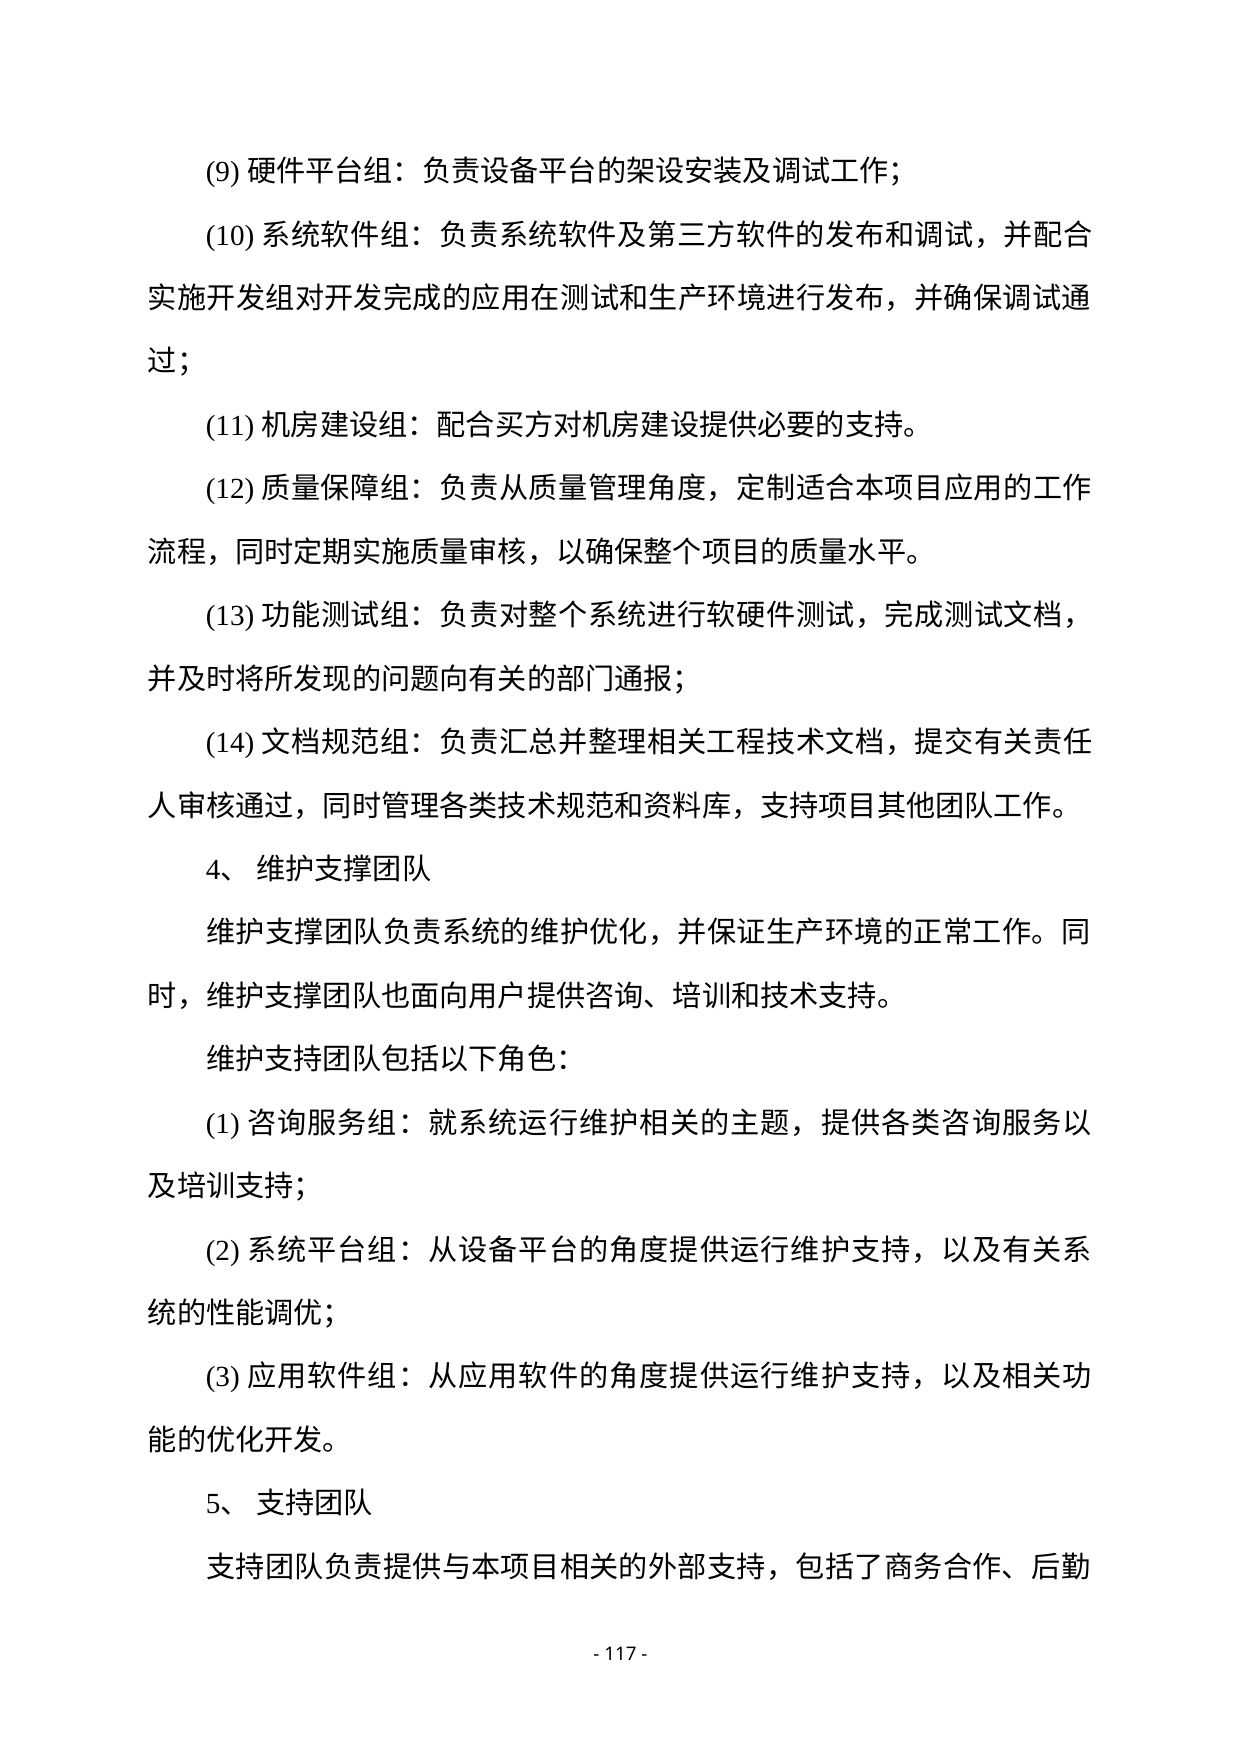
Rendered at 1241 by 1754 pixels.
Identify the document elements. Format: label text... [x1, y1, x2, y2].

list 支持团队 [148, 1480, 1092, 1522]
list 机房建设组：配合买方对机房建设提供必要的支持。 [148, 401, 1092, 444]
text 维护支撑团队负责系统的维护优化，并保证生产环境的正常工作。同时，维护支撑团队也面向用户提供咨询、培训和技术支持。 [148, 909, 1092, 1015]
text 维护支持团队包括以下角色： [148, 1036, 1092, 1078]
list 系统软件组：负责系统软件及第三方软件的发布和调试，并配合实施开发组对开发完成的应用在测试和生产环境进行发布，并确保调试通过； [148, 211, 1092, 380]
list 文档规范组：负责汇总并整理相关工程技术文档，提交有关责任人审核通过，同时管理各类技术规范和资料库，支持项目其他团队工作。 [148, 719, 1092, 824]
list 维护支撑团队 [148, 846, 1092, 888]
list 应用软件组：从应用软件的角度提供运行维护支持，以及相关功能的优化开发。 [148, 1353, 1092, 1459]
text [148, 1543, 1092, 1586]
list 咨询服务组：就系统运行维护相关的主题，提供各类咨询服务以及培训支持； [148, 1099, 1092, 1205]
list 质量保障组：负责从质量管理角度，定制适合本项目应用的工作流程，同时定期实施质量审核，以确保整个项目的质量水平。 [148, 465, 1092, 571]
list 功能测试组：负责对整个系统进行软硬件测试，完成测试文档，并及时将所发现的问题向有关的部门通报； [148, 592, 1092, 697]
list 硬件平台组：负责设备平台的架设安装及调试工作； [148, 148, 1092, 190]
list 系统平台组：从设备平台的角度提供运行维护支持，以及有关系统的性能调优； [148, 1226, 1092, 1332]
